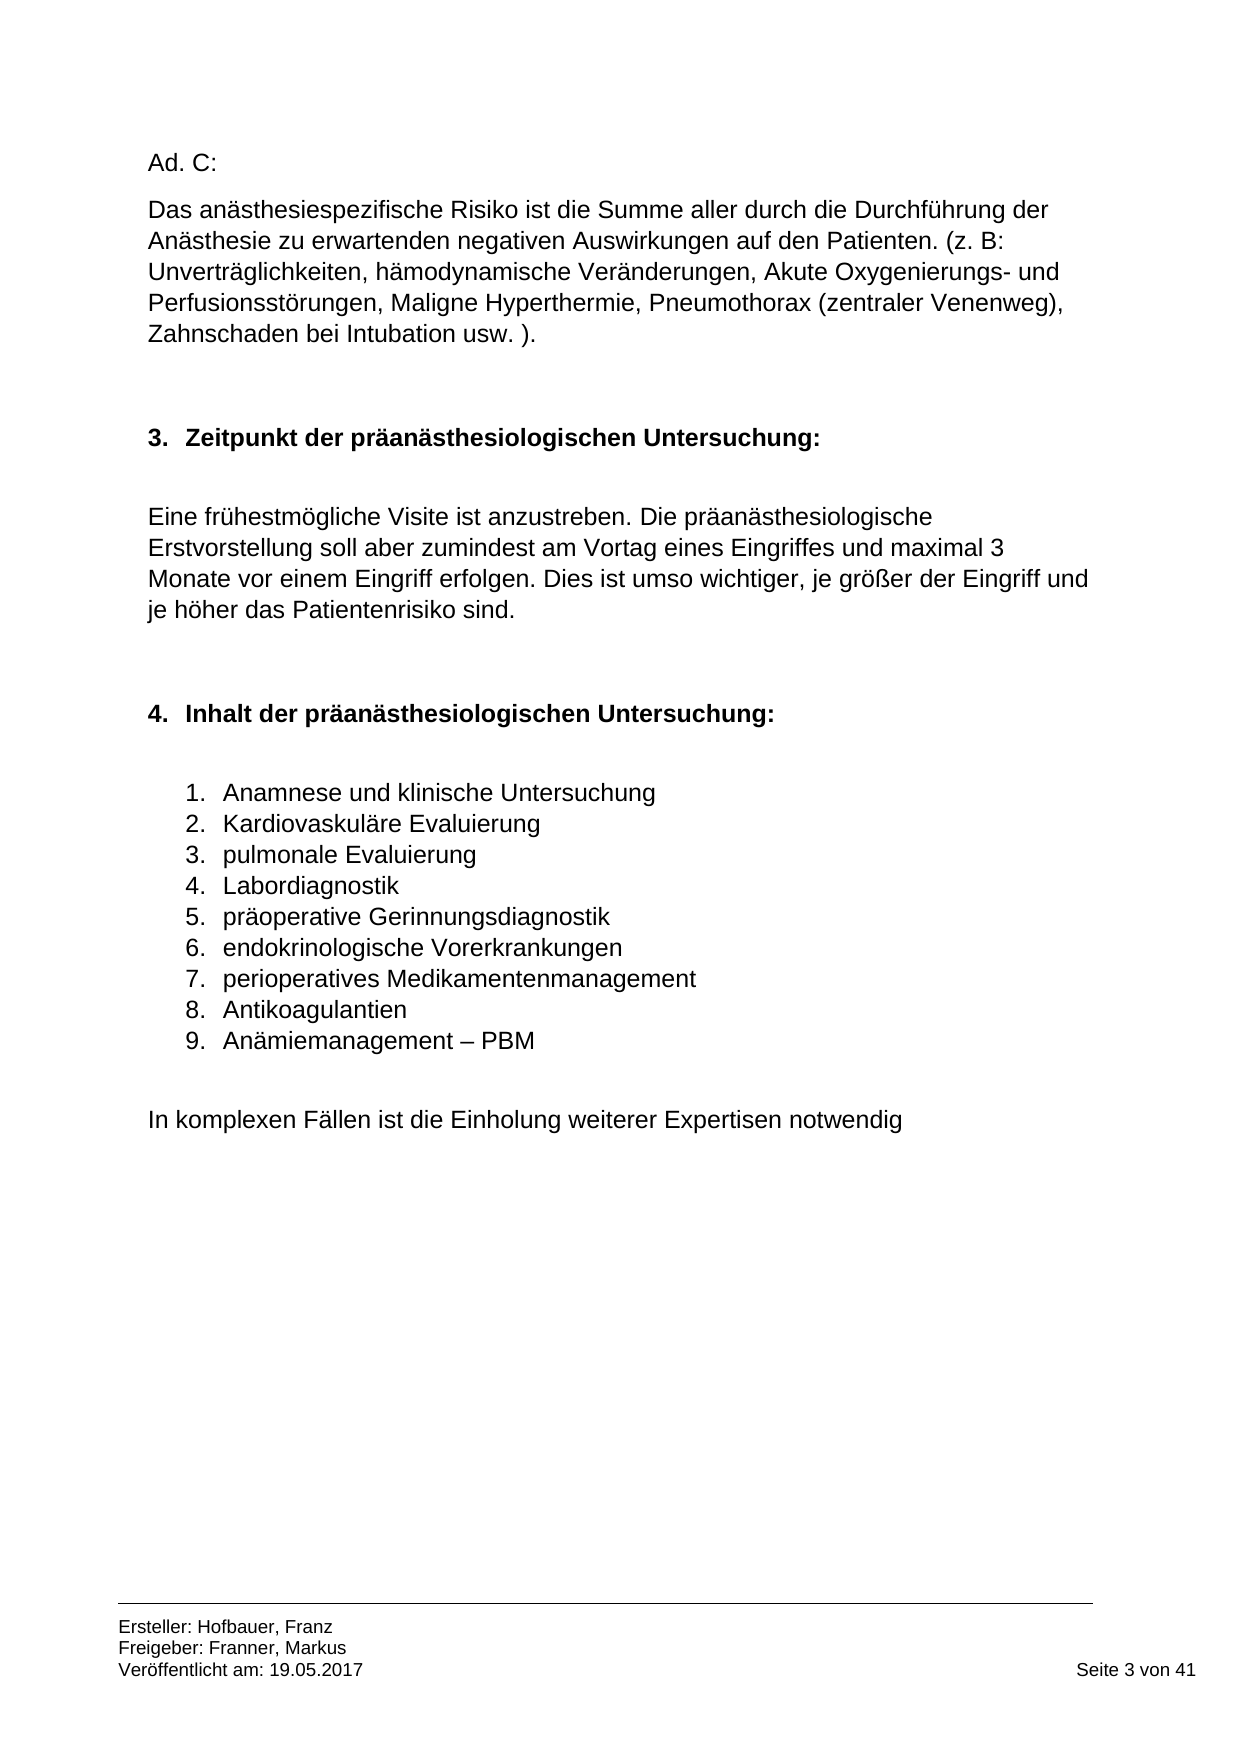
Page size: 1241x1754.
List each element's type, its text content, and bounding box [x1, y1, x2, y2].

list Kardiovaskuläre Evaluierung [185, 809, 1093, 837]
text Das anästhesiespezifische Risiko ist die Summe aller durch die Durchführung der Anästhesie zu erwartenden negativen Auswirkungen auf den Patienten. (z. B: Unverträglichkeiten, hämodynamische Veränderungen, Akute Oxygenierungs- und Perfusionsstörungen, Maligne Hyperthermie, Pneumothorax (zentraler Venenweg), Zahnschaden bei Intubation usw. ). [148, 195, 1093, 348]
text Eine frühestmögliche Visite ist anzustreben. Die präanästhesiologische Erstvorstellung soll aber zumindest am Vortag eines Eingriffes und maximal 3 Monate vor einem Eingriff erfolgen. Dies ist umso wichtiger, je größer der Eingriff und je höher das Patientenrisiko sind. [148, 502, 1093, 624]
list Zeitpunkt der präanästhesiologischen Untersuchung: [148, 423, 1093, 452]
text In komplexen Fällen ist die Einholung weiterer Expertisen notwendig [148, 1105, 1093, 1133]
list perioperatives Medikamentenmanagement [185, 964, 1093, 993]
list pulmonale Evaluierung [185, 840, 1093, 868]
text Ad. C: [148, 148, 1093, 176]
list endokrinologische Vorerkrankungen [185, 933, 1093, 962]
list Antikoagulantien [185, 995, 1093, 1024]
list präoperative Gerinnungsdiagnostik [185, 902, 1093, 931]
list Inhalt der präanästhesiologischen Untersuchung: [148, 699, 1093, 728]
list Labordiagnostik [185, 871, 1093, 899]
list Anämiemanagement – PBM [185, 1026, 1093, 1055]
list Anamnese und klinische Untersuchung [185, 778, 1093, 806]
